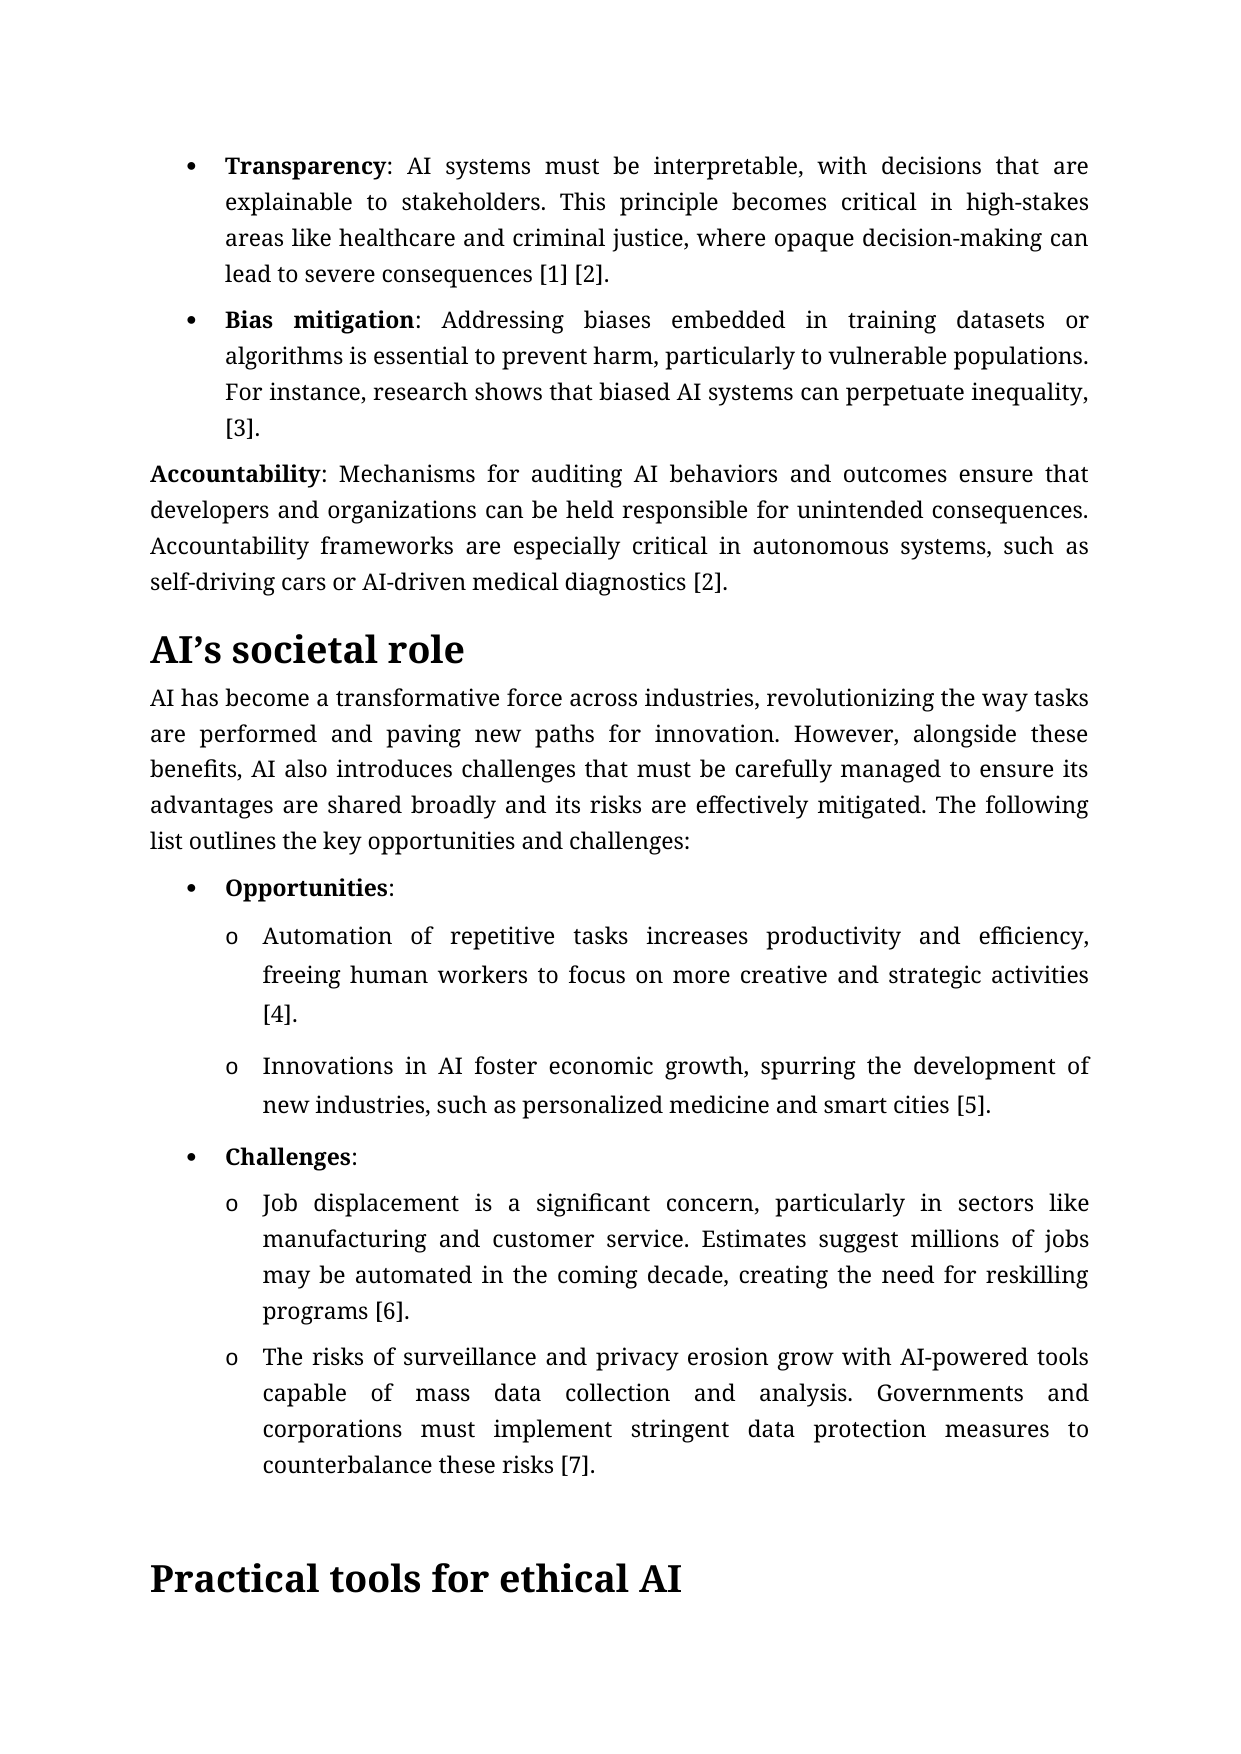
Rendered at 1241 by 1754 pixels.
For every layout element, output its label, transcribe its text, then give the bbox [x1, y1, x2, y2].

list Job displacement is a significant concern, particularly in sectors like manufacturing and customer service. Estimates suggest millions of jobs may be automated in the coming decade, creating the need for reskilling programs . [225, 1187, 1090, 1326]
list Bias mitigation: Addressing biases embedded in training datasets or algorithms is essential to prevent harm, particularly to vulnerable populations. For instance, research shows that biased AI systems can perpetuate inequality, . [187, 304, 1090, 443]
list Opportunities: [187, 872, 1090, 903]
list Transparency: AI systems must be interpretable, with decisions that are explainable to stakeholders. This principle becomes critical in high-stakes areas like healthcare and criminal justice, where opaque decision-making can lead to severe consequences . [187, 150, 1090, 289]
subtitle Practical tools for ethical AI [150, 1552, 1090, 1603]
list The risks of surveillance and privacy erosion grow with AI-powered tools capable of mass data collection and analysis. Governments and corporations must implement stringent data protection measures to counterbalance these risks . [225, 1341, 1090, 1480]
list Automation of repetitive tasks increases productivity and efficiency, freeing human workers to focus on more creative and strategic activities . [225, 920, 1090, 1029]
subtitle AI’s societal role [150, 623, 1090, 674]
list Innovations in AI foster economic growth, spurring the development of new industries, such as personalized medicine and smart cities . [225, 1050, 1090, 1120]
text Accountability: Mechanisms for auditing AI behaviors and outcomes ensure that developers and organizations can be held responsible for unintended consequences. Accountability frameworks are especially critical in autonomous systems, such as self-driving cars or AI-driven medical diagnostics . [150, 458, 1090, 597]
text AI has become a transformative force across industries, revolutionizing the way tasks are performed and paving new paths for innovation. However, alongside these benefits, AI also introduces challenges that must be carefully managed to ensure its advantages are shared broadly and its risks are effectively mitigated. The following list outlines the key opportunities and challenges: [150, 682, 1090, 857]
list Challenges: [187, 1141, 1090, 1172]
